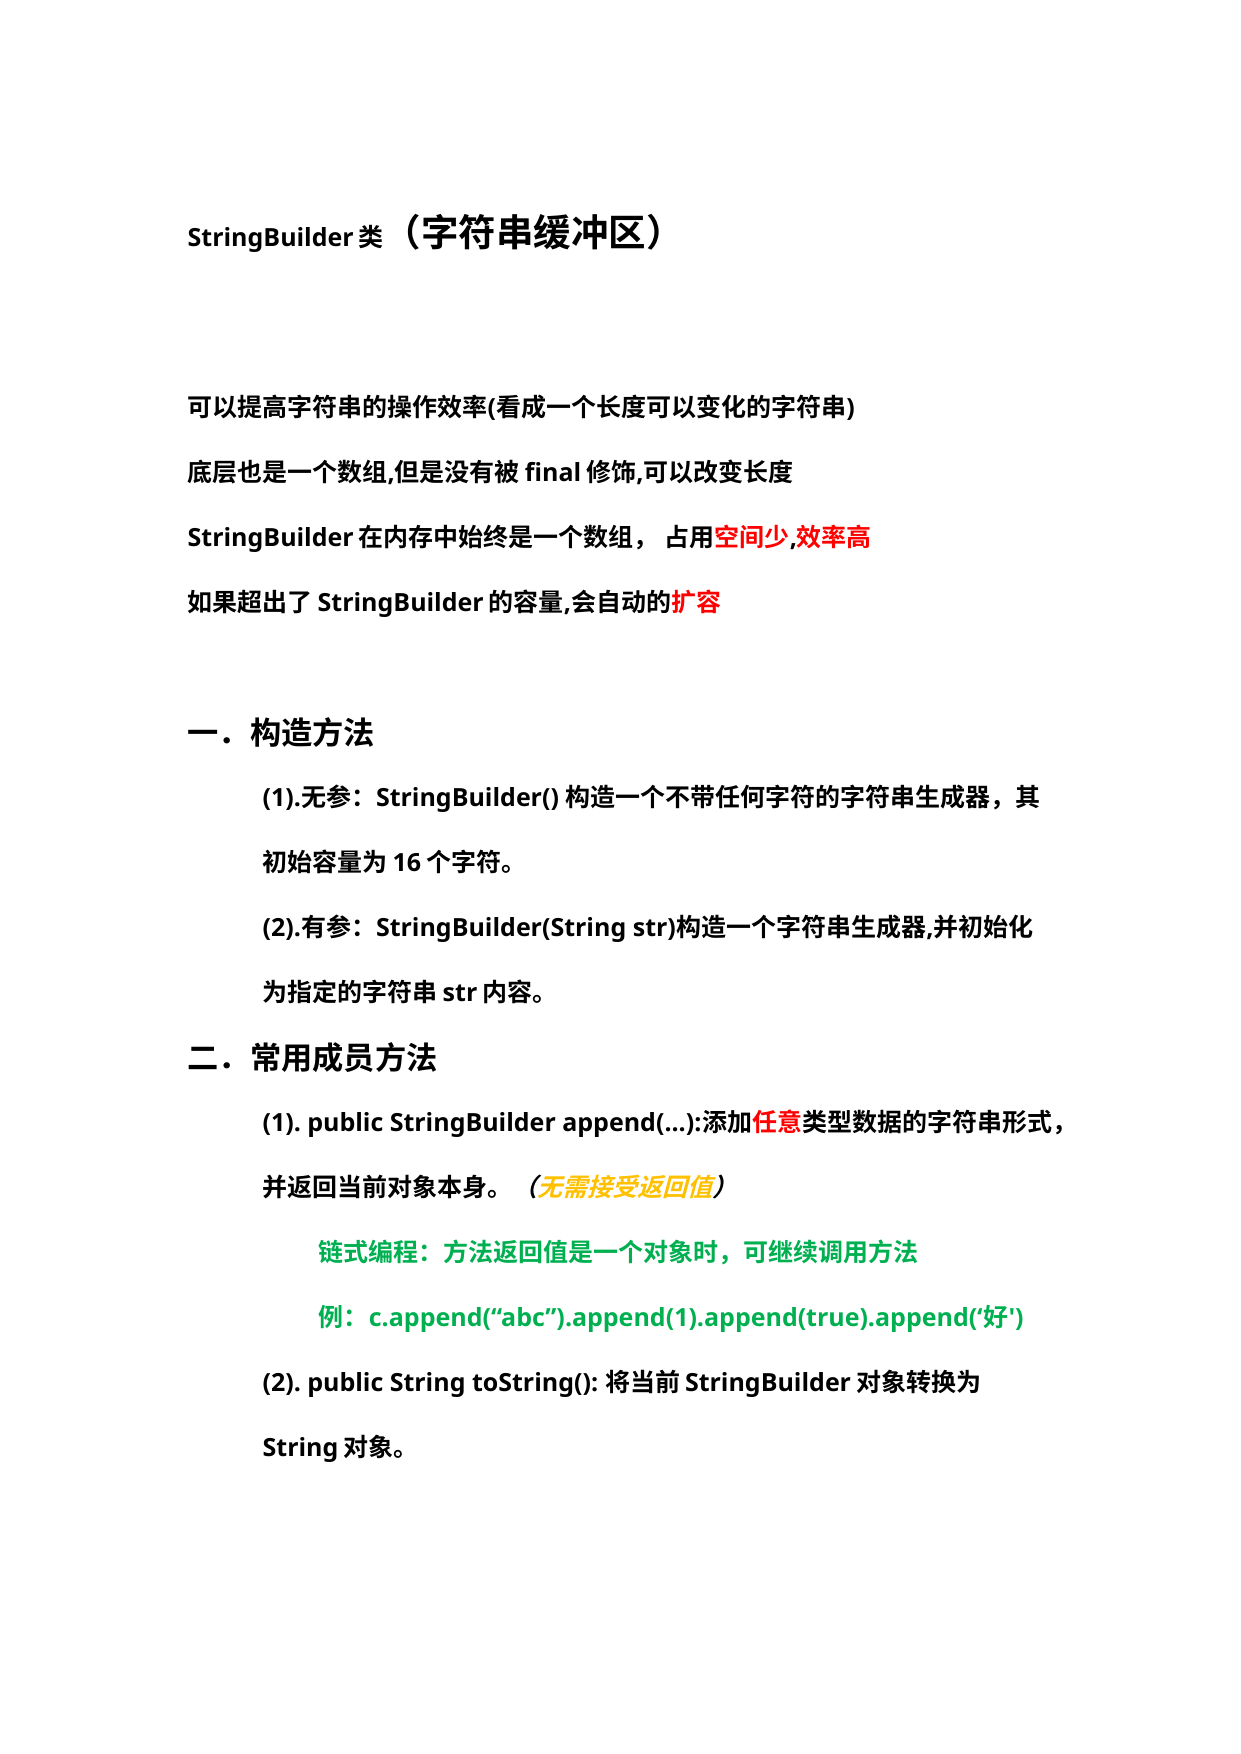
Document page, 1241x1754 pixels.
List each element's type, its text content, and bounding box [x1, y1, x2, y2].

list 链式编程：方法返回值是一个对象时，可继续调用方法 [262, 1218, 1053, 1283]
subtitle StringBuilder类（字符串缓冲区） [187, 197, 1053, 262]
subtitle 一．构造方法 [187, 698, 1053, 763]
list 例：c.append(“abc”).append(1).append(true).append(‘好') [262, 1283, 1053, 1348]
text (2).有参：StringBuilder(String str)构造一个字符串生成器,并初始化为指定的字符串str内容。 [262, 893, 1053, 1023]
text 底层也是一个数组,但是没有被final修饰,可以改变长度 [187, 438, 1053, 503]
text (1).无参：StringBuilder() 构造一个不带任何字符的字符串生成器，其初始容量为16个字符。 [262, 763, 1053, 893]
list (1). public StringBuilder append(...):添加任意类型数据的字符串形式，并返回当前对象本身。（无需接受返回值） [262, 1088, 1053, 1218]
text 可以提高字符串的操作效率(看成一个长度可以变化的字符串) [187, 373, 1053, 438]
subtitle 二．常用成员方法 [187, 1023, 1053, 1088]
text StringBuilder在内存中始终是一个数组， 占用空间少,效率高 [187, 503, 1053, 568]
text 如果超出了StringBuilder的容量,会自动的扩容 [187, 568, 1053, 633]
text (2). public String toString(): 将当前StringBuilder对象转换为String对象。 [262, 1348, 1053, 1478]
